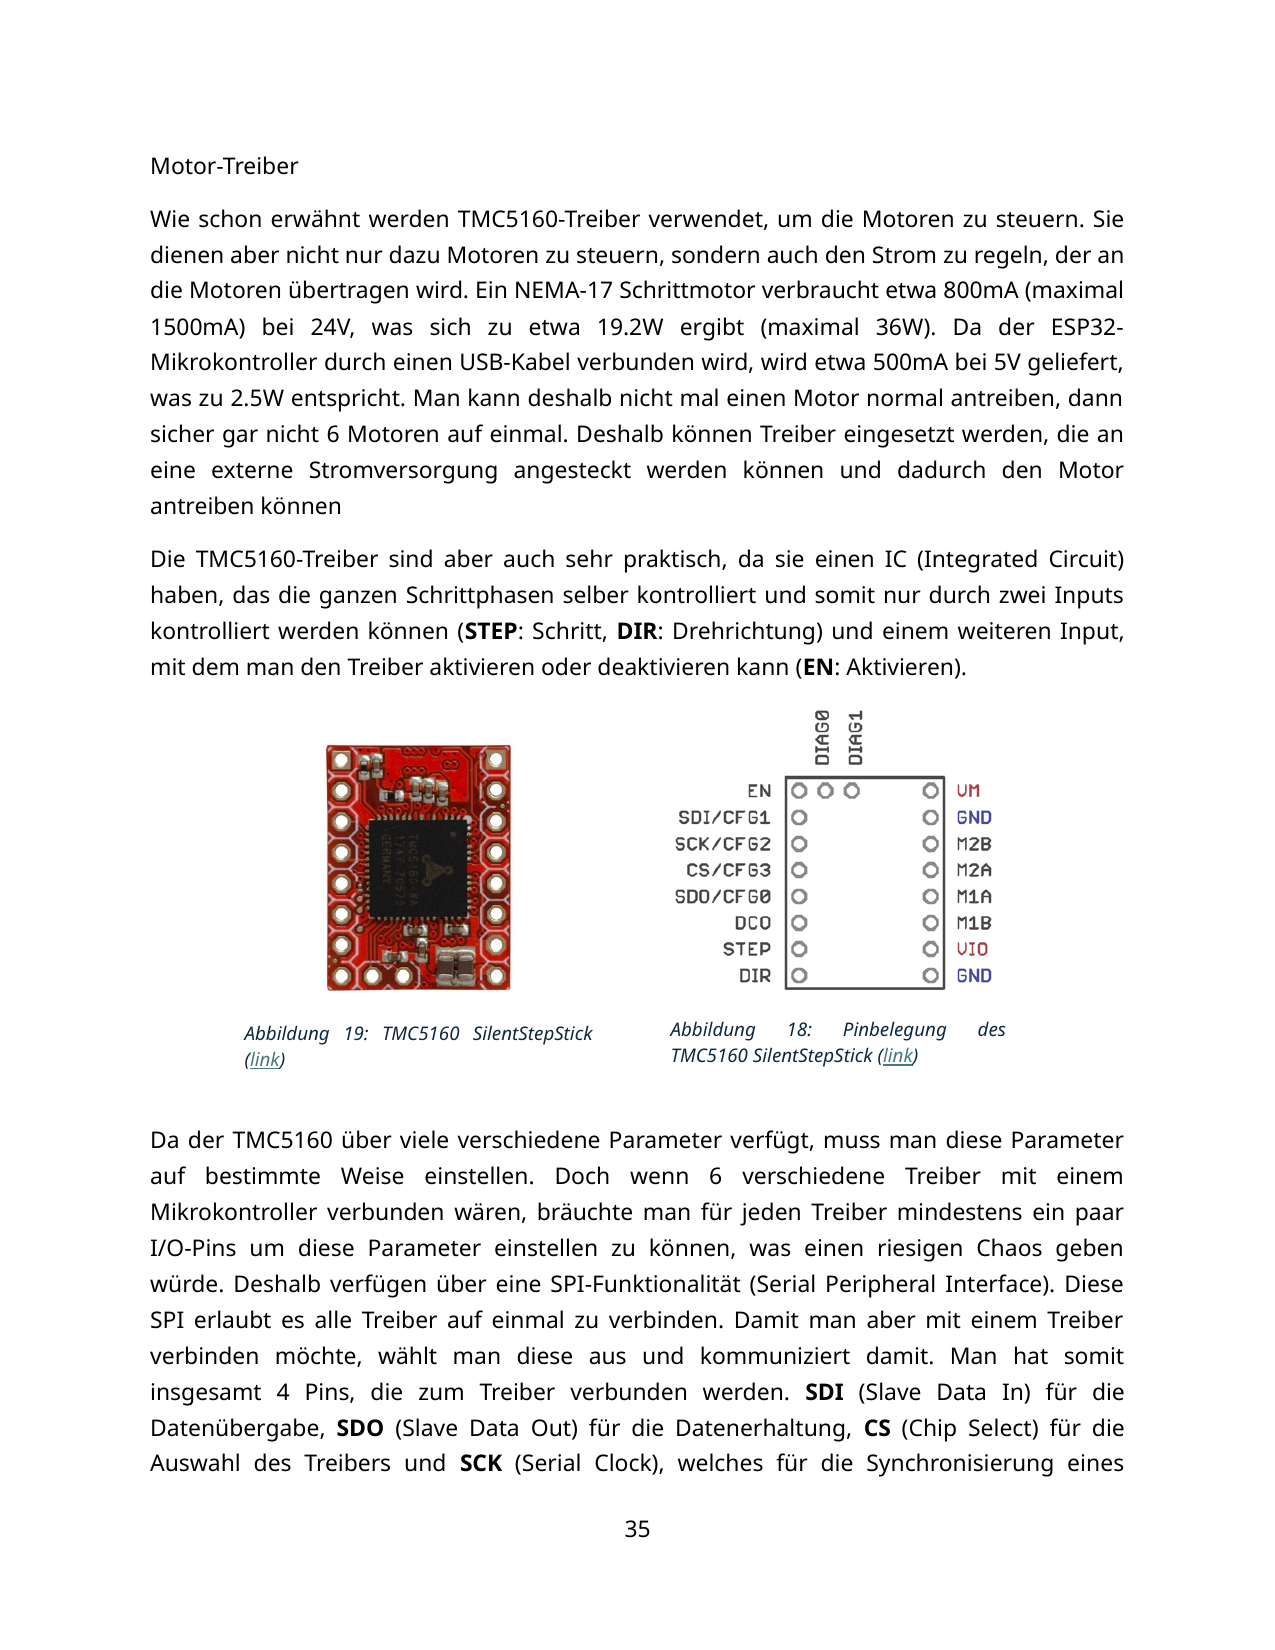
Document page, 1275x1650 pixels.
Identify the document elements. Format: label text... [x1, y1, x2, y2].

picture [308, 732, 527, 1009]
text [150, 1124, 1125, 1479]
text Die TMC5160-Treiber sind aber auch sehr praktisch, da sie einen IC (Integrated Circuit) haben, das die ganzen Schrittphasen selber kontrolliert und somit nur durch zwei Inputs kontrolliert werden können (STEP: Schritt, DIR: Drehrichtung) und einem weiteren Input, mit dem man den Treiber aktivieren oder deaktivieren kann (EN: Aktivieren). [150, 543, 1125, 682]
text Wie schon erwähnt werden TMC5160-Treiber verwendet, um die Motoren zu steuern. Sie dienen aber nicht nur dazu Motoren zu steuern, sondern auch den Strom zu regeln, der an die Motoren übertragen wird. Ein NEMA-17 Schrittmotor verbraucht etwa 800mA (maximal 1500mA) bei 24V, was sich zu etwa 19.2W ergibt (maximal 36W). Da der ESP32-Mikrokontroller durch einen USB-Kabel verbunden wird, wird etwa 500mA bei 5V geliefert, was zu 2.5W entspricht. Man kann deshalb nicht mal einen Motor normal antreiben, dann sicher gar nicht 6 Motoren auf einmal. Deshalb können Treiber eingesetzt werden, die an eine externe Stromversorgung angesteckt werden können und dadurch den Motor antreiben können [150, 203, 1125, 521]
picture [670, 703, 1008, 1008]
